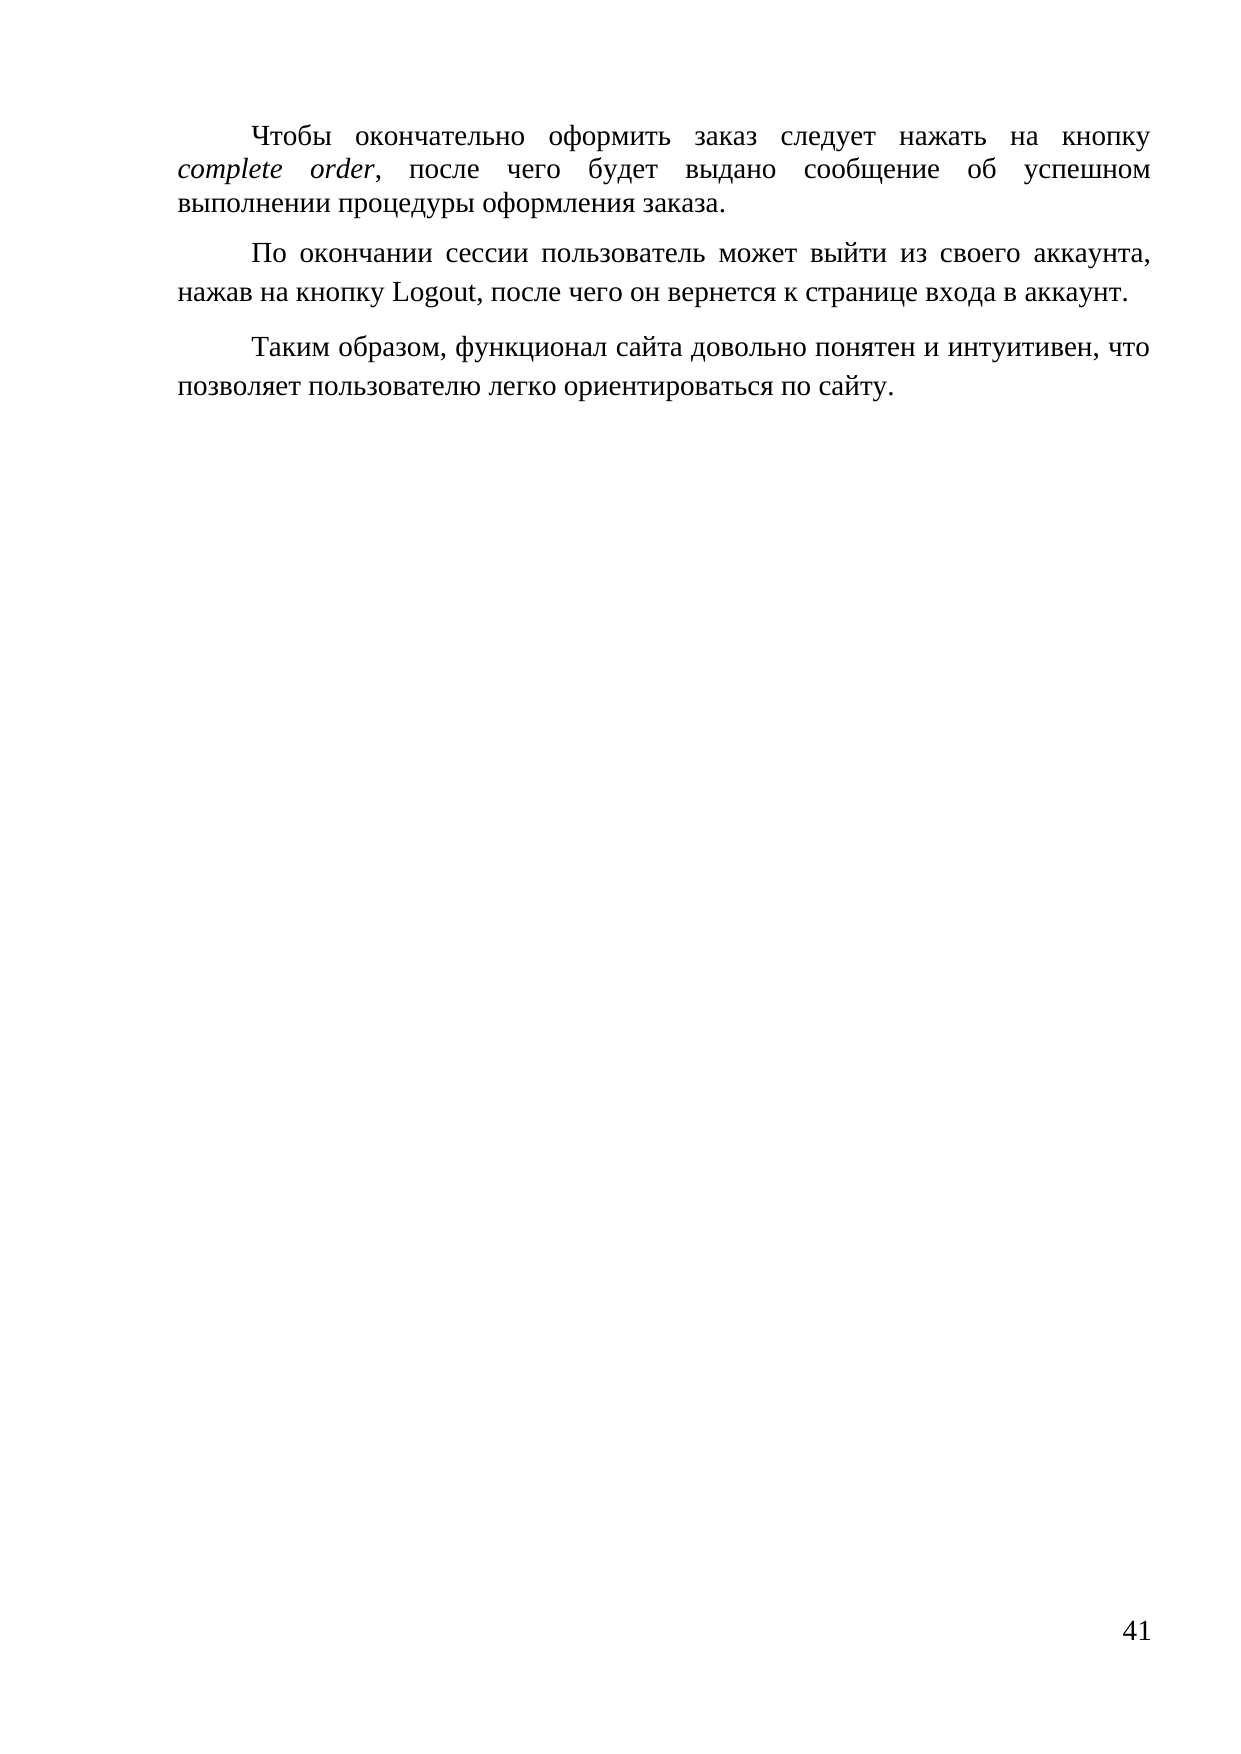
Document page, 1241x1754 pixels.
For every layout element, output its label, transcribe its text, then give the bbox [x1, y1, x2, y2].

text Таким образом, функционал сайта довольно понятен и интуитивен, что позволяет пользователю легко ориентироваться по сайту. [177, 329, 1152, 401]
text По окончании сессии пользователь может выйти из своего аккаунта, нажав на кнопку Logout, после чего он вернется к странице входа в аккаунт. [177, 235, 1152, 307]
text Чтобы окончательно оформить заказ следует нажать на кнопку complete order, после чего будет выдано сообщение об успешном выполнении процедуры оформления заказа. [177, 118, 1152, 219]
